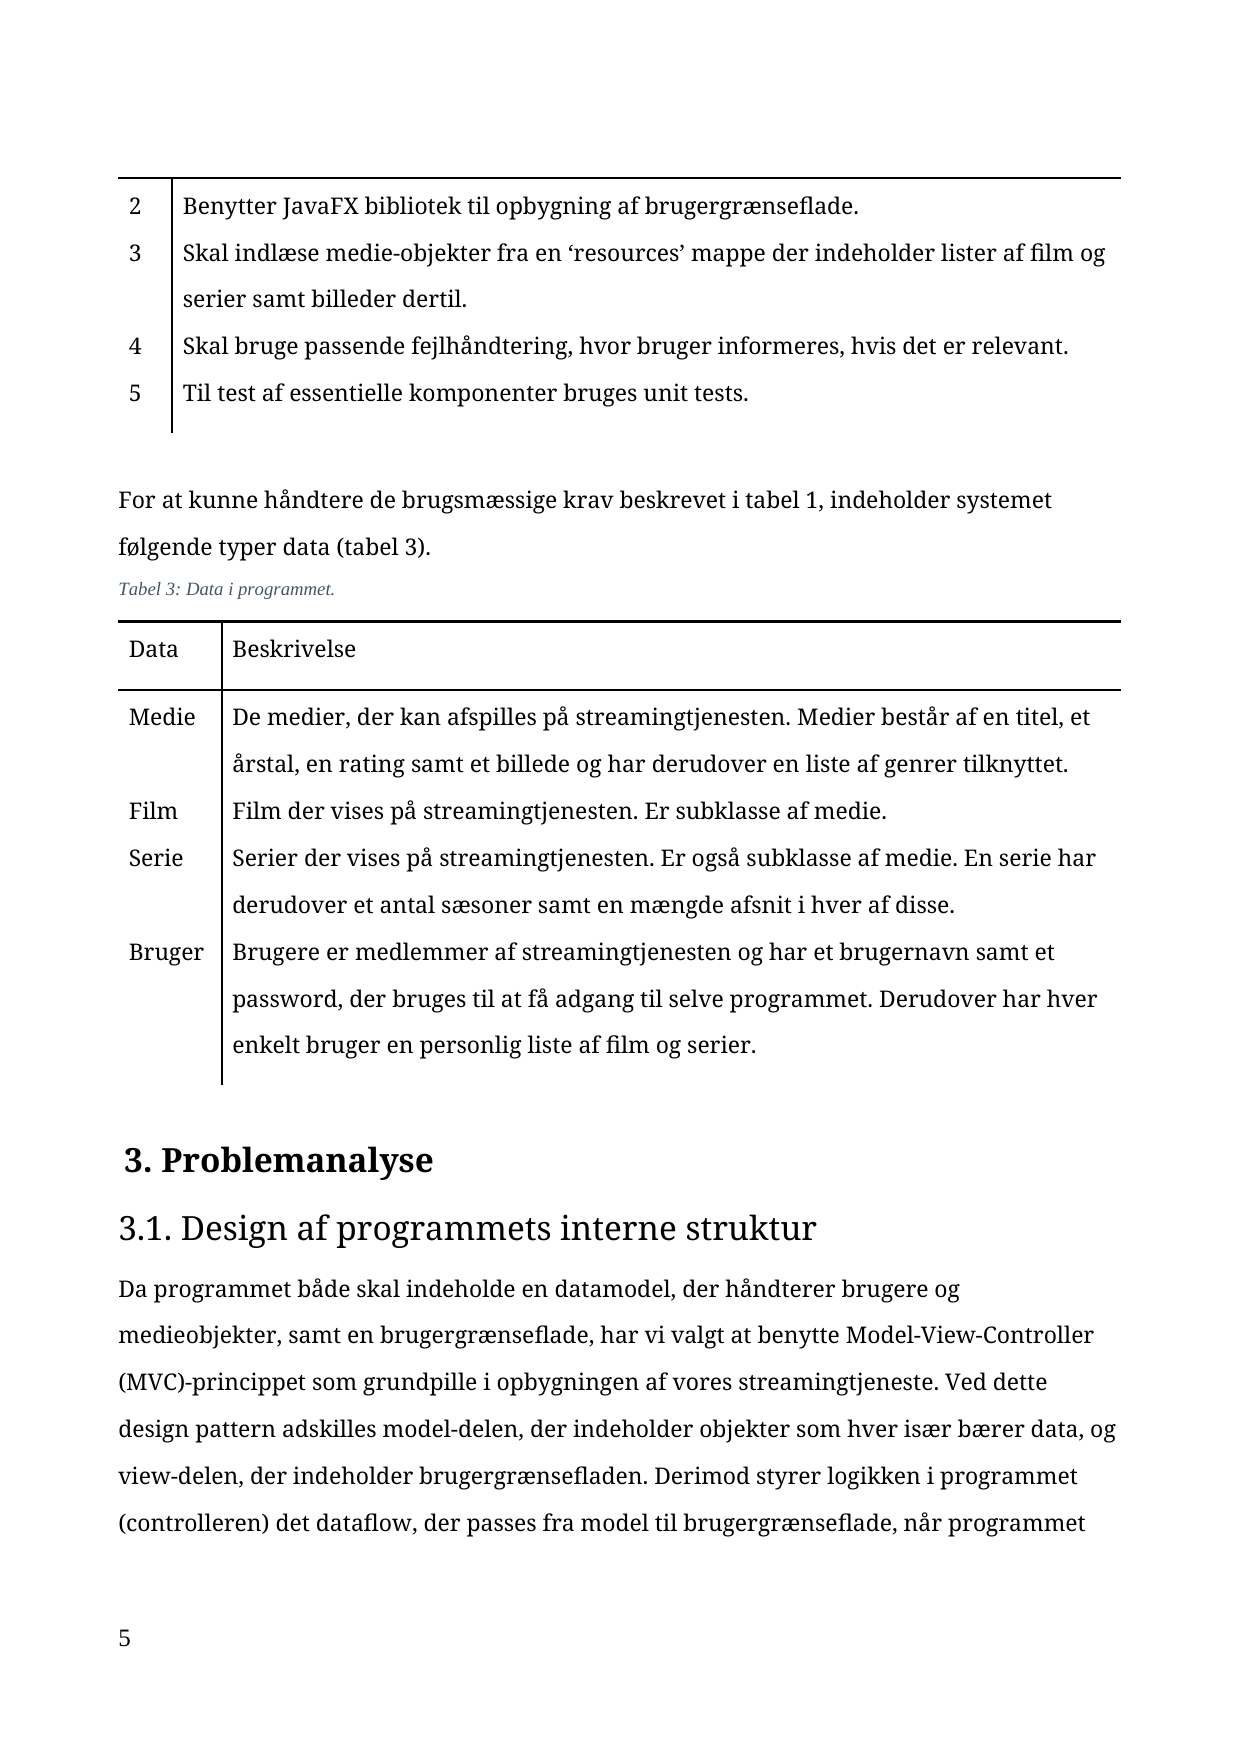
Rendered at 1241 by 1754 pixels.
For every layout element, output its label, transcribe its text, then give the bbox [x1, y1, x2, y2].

table_header Beskrivelse [223, 623, 1121, 689]
table_cell Medie Film Serie Bruger [118, 691, 221, 1085]
text For at kunne håndtere de brugsmæssige krav beskrevet i tabel 1, indeholder systemet følgende typer data (tabel 3). [118, 484, 1122, 562]
table_cell De medier, der kan afspilles på streamingtjenesten. Medier består af en titel, et årstal, en rating samt et billede og har derudover en liste af genrer tilknyttet. Film der vises på streamingtjenesten. Er subklasse af medie. Serier der vises på streamingtjenesten. Er også subklasse af medie. En serie har derudover et antal sæsoner samt en mængde afsnit i hver af disse. Brugere er medlemmer af streamingtjenesten og har et brugernavn samt et password, der bruges til at få adgang til selve programmet. Derudover har hver enkelt bruger en personlig liste af film og serier. [223, 691, 1121, 1085]
text Tabel 3: Data i programmet. [118, 578, 1122, 599]
table_cell 0 1 2 3 4 5 [118, 179, 171, 433]
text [118, 1273, 1122, 1538]
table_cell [173, 179, 1121, 433]
subtitle 3.1. Design af programmets interne struktur [118, 1204, 1122, 1250]
subtitle 3. Problemanalyse [118, 1136, 1122, 1182]
table_header Data [118, 623, 221, 689]
